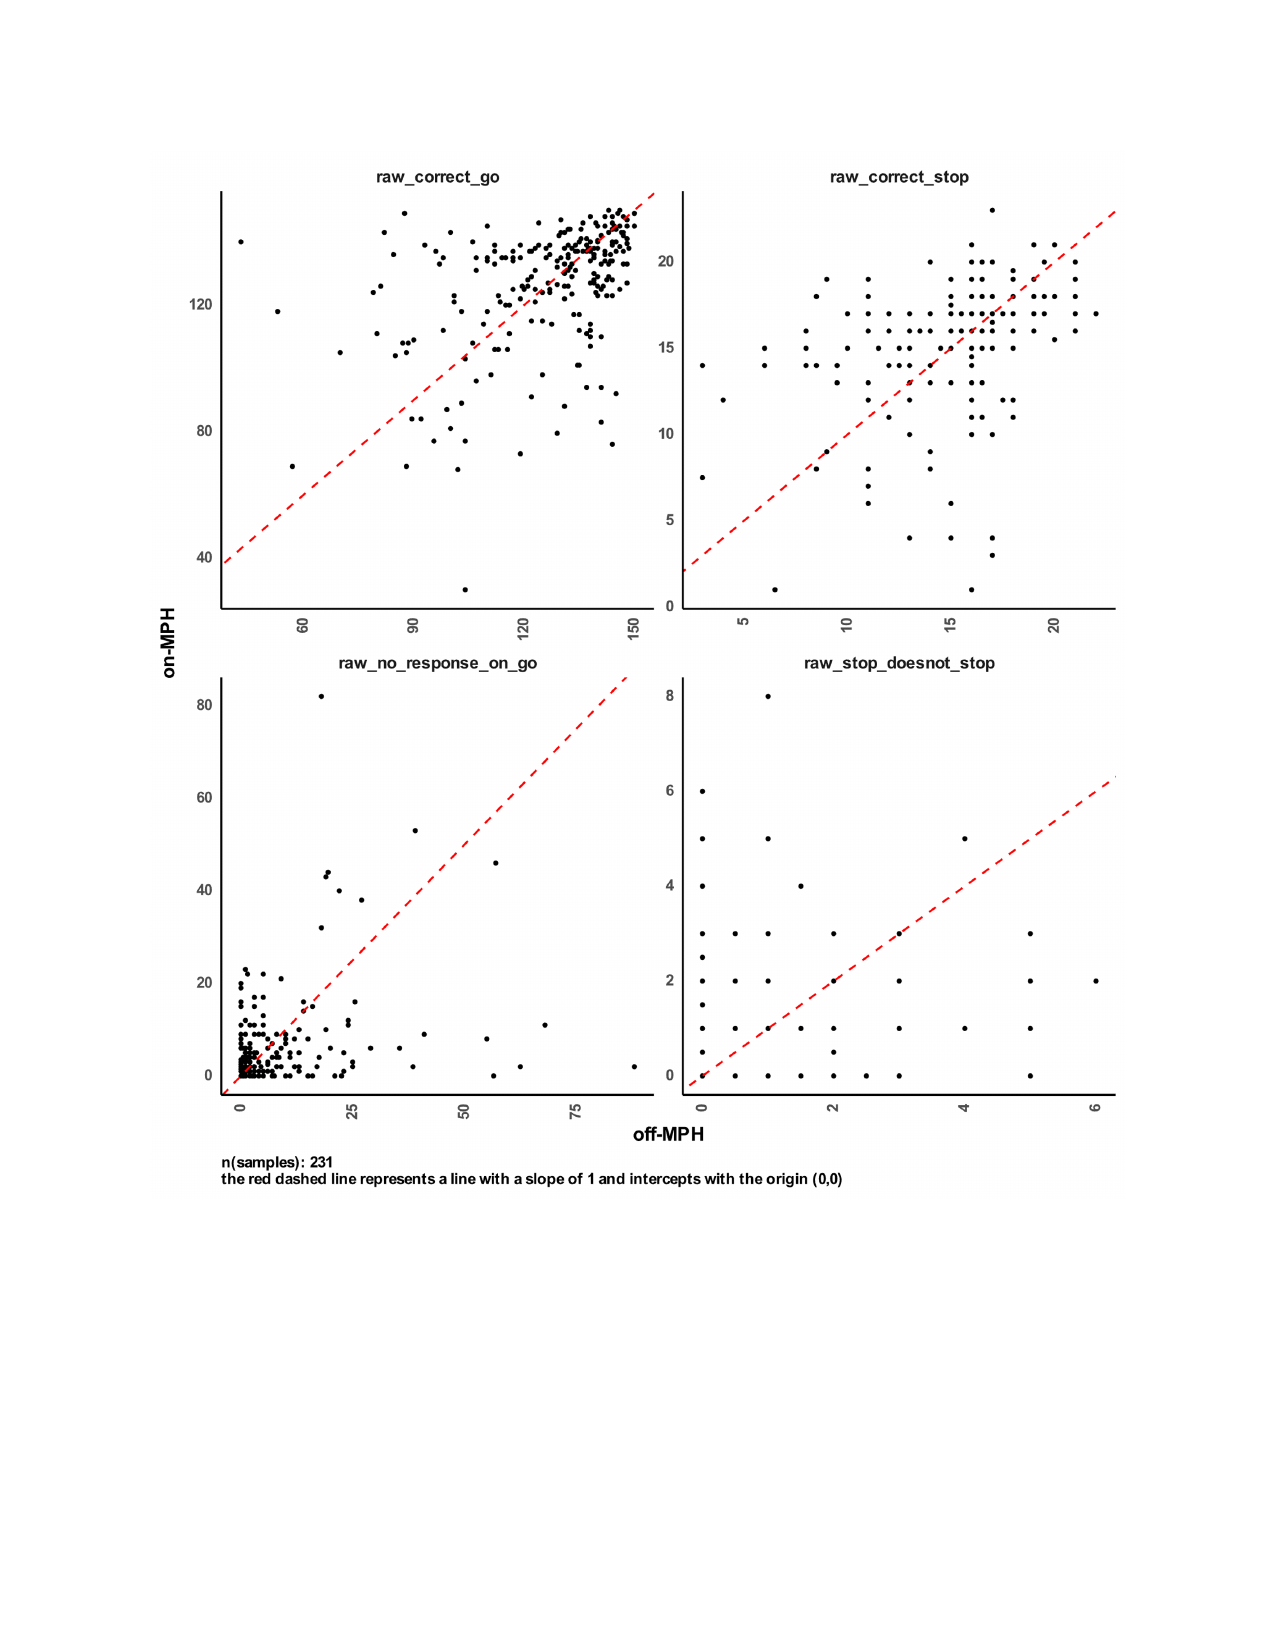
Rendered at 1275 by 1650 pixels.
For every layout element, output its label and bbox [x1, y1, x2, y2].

picture [150, 150, 1125, 1199]
